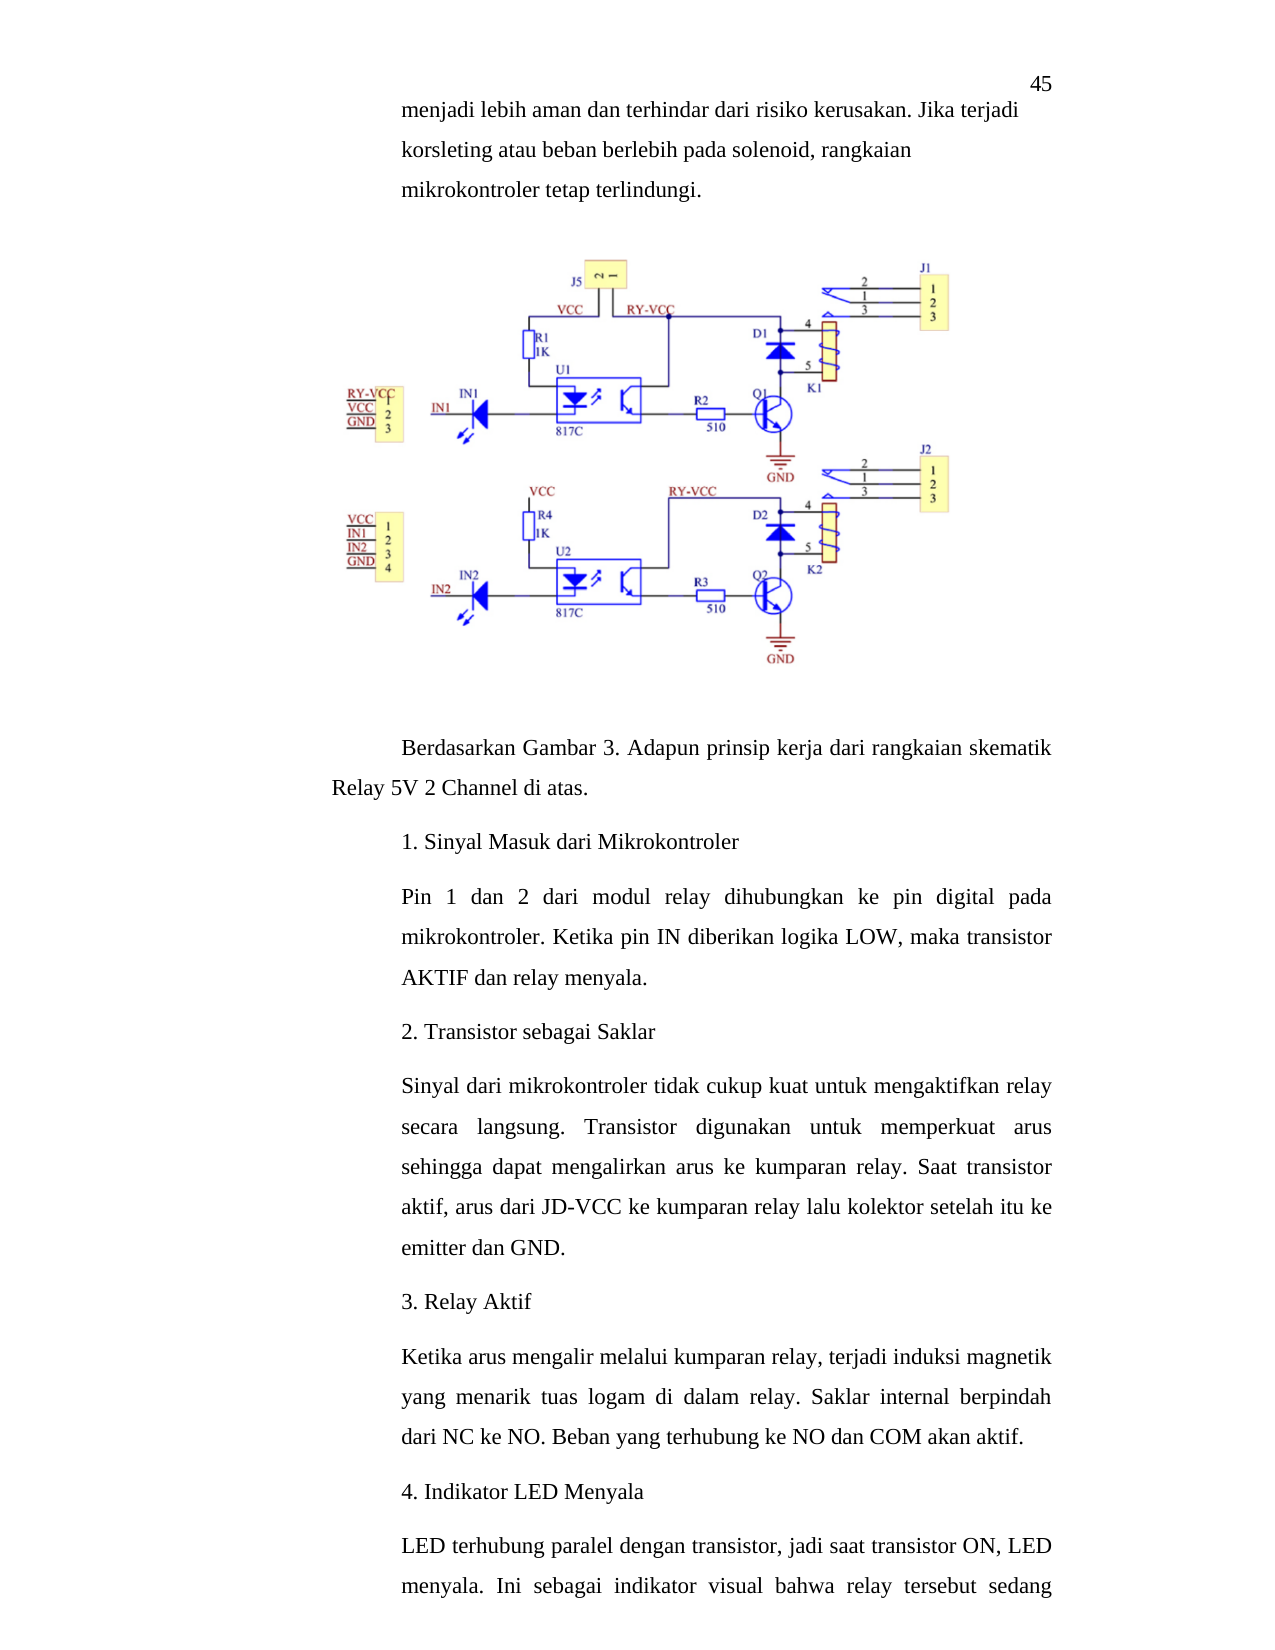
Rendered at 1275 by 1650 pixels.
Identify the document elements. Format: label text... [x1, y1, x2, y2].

text 2. Transistor sebagai Saklar [331, 1018, 1053, 1044]
text Berdasarkan Gambar 3. Adapun prinsip kerja dari rangkaian skematik Relay 5V 2 Channel di atas. [331, 734, 1053, 800]
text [401, 1532, 1053, 1599]
text 3. Relay Aktif [331, 1288, 1053, 1314]
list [366, 96, 1053, 203]
text 1. Sinyal Masuk dari Mikrokontroler [331, 828, 1053, 855]
text Ketika arus mengalir melalui kumparan relay, terjadi induksi magnetik yang menarik tuas logam di dalam relay. Saklar internal berpindah dari NC ke NO. Beban yang terhubung ke NO dan COM akan aktif. [401, 1343, 1053, 1450]
picture [314, 242, 961, 673]
text Sinyal dari mikrokontroler tidak cukup kuat untuk mengaktifkan relay secara langsung. Transistor digunakan untuk memperkuat arus sehingga dapat mengalirkan arus ke kumparan relay. Saat transistor aktif, arus dari JD-VCC ke kumparan relay lalu kolektor setelah itu ke emitter dan GND. [401, 1072, 1053, 1260]
text 4. Indikator LED Menyala [331, 1478, 1053, 1504]
text Pin 1 dan 2 dari modul relay dihubungkan ke pin digital pada mikrokontroler. Ketika pin IN diberikan logika LOW, maka transistor AKTIF dan relay menyala. [401, 883, 1053, 990]
